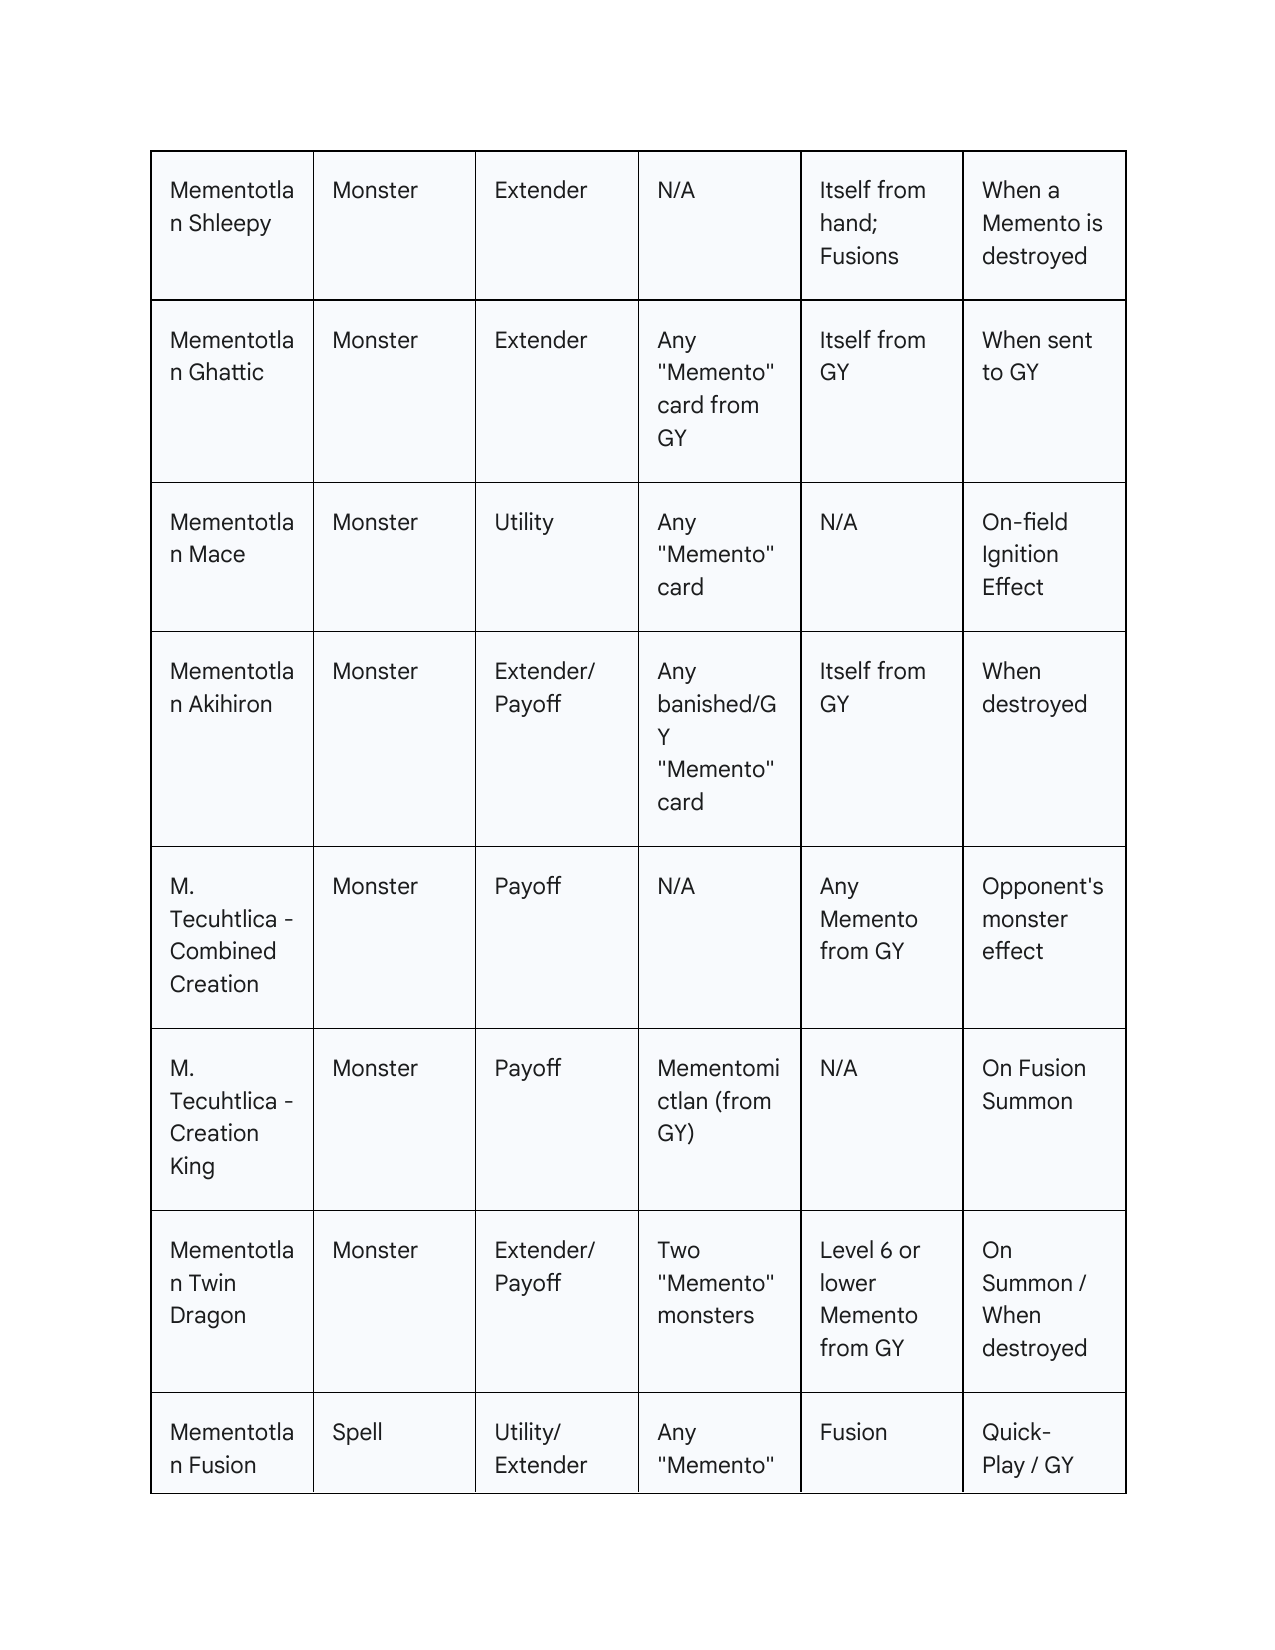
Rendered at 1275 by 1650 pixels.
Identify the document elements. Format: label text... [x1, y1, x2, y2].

table_cell When destroyed [964, 632, 1125, 846]
table_cell Itself from hand; Fusions [802, 152, 962, 299]
table_cell Extender [476, 301, 638, 481]
table_cell N/A [639, 152, 800, 299]
table_cell Any "Memento" card [639, 483, 800, 631]
table_cell When a Memento is destroyed [964, 152, 1125, 299]
table_cell N/A [802, 483, 962, 631]
table_cell Level 6 or lower Memento from GY [802, 1211, 962, 1392]
table_cell M. Tecuhtlica - Combined Creation [152, 847, 313, 1028]
table_cell When sent to GY [964, 301, 1125, 481]
table_cell On Fusion Summon [964, 1029, 1125, 1210]
table_cell Extender/Payoff [476, 632, 638, 846]
table_cell On Summon / When destroyed [964, 1211, 1125, 1392]
table_cell Monster [314, 301, 475, 481]
table_cell Monster [314, 847, 475, 1028]
table_cell Spell [314, 1393, 475, 1492]
table_cell Mementotlan Shleepy [152, 152, 313, 299]
table_cell Mementotlan Fusion [152, 1393, 313, 1492]
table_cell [964, 1393, 1125, 1492]
table_cell Monster [314, 152, 475, 299]
table_cell Monster [314, 1029, 475, 1210]
table_cell Mementomictlan (from GY) [639, 1029, 800, 1210]
table_cell Itself from GY [802, 632, 962, 846]
table_cell Mementotlan Akihiron [152, 632, 313, 846]
table_cell Any "Memento" card from GY [639, 301, 800, 481]
table_cell Monster [314, 1211, 475, 1392]
table_cell Utility [476, 483, 638, 631]
table_cell Any banished/GY "Memento" card [639, 632, 800, 846]
table_cell Extender/Payoff [476, 1211, 638, 1392]
table_cell Payoff [476, 1029, 638, 1210]
table_cell N/A [639, 847, 800, 1028]
table_cell Extender [476, 152, 638, 299]
table_cell On-field Ignition Effect [964, 483, 1125, 631]
table_cell Monster [314, 632, 475, 846]
table_cell M. Tecuhtlica - Creation King [152, 1029, 313, 1210]
table_cell Utility/Extender [476, 1393, 638, 1492]
table_cell Mementotlan Ghattic [152, 301, 313, 481]
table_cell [639, 1393, 800, 1492]
table_cell Two "Memento" monsters [639, 1211, 800, 1392]
table_cell Payoff [476, 847, 638, 1028]
table_cell Mementotlan Mace [152, 483, 313, 631]
table_cell Any Memento from GY [802, 847, 962, 1028]
table_cell Itself from GY [802, 301, 962, 481]
table_cell Fusion Monsters [802, 1393, 962, 1492]
table_cell Mementotlan Twin Dragon [152, 1211, 313, 1392]
table_cell N/A [802, 1029, 962, 1210]
table_cell Opponent's monster effect [964, 847, 1125, 1028]
table_cell Monster [314, 483, 475, 631]
